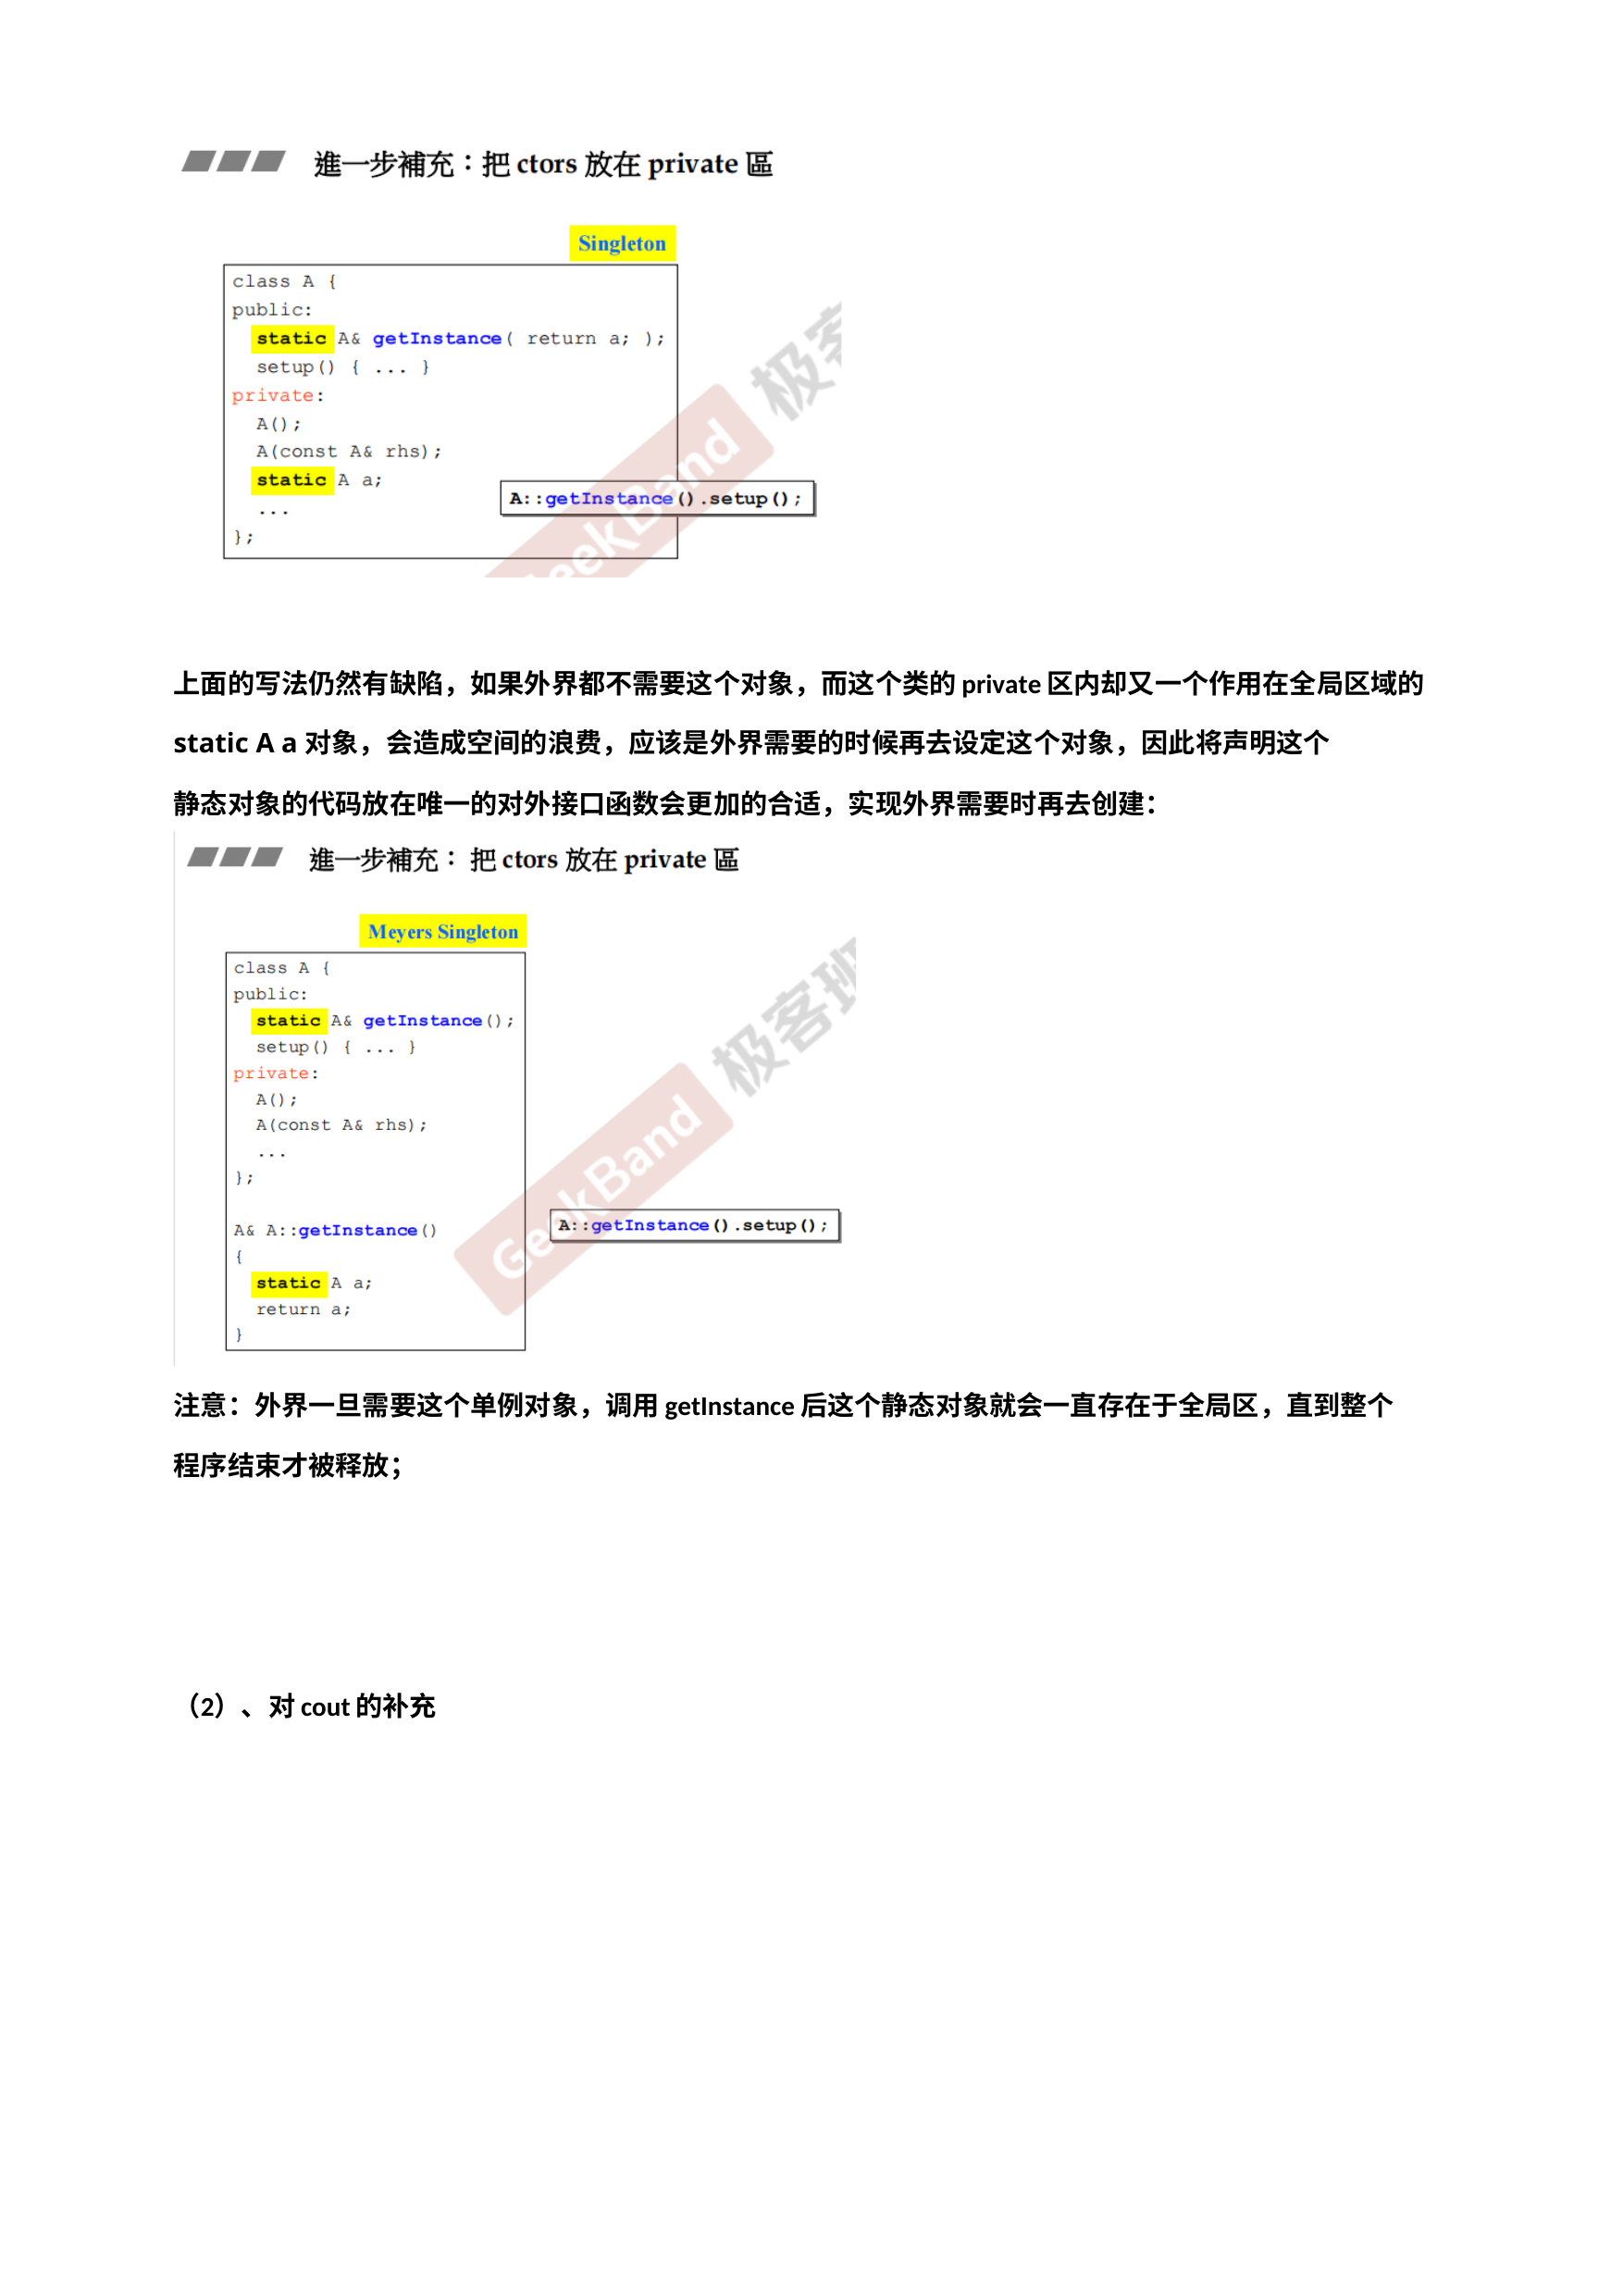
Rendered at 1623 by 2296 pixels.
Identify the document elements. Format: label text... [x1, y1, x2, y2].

picture [173, 140, 842, 577]
text 注意：外界一旦需要这个单例对象，调用getInstance后这个静态对象就会一直存在于全局区，直到整个 [173, 1373, 1449, 1433]
picture [173, 831, 857, 1366]
text 上面的写法仍然有缺陷，如果外界都不需要这个对象，而这个类的private区内却又一个作用在全局区域的 static A a 对象，会造成空间的浪费，应该是外界需要的时候再去设定这个对象，因此将声明这个 [173, 652, 1449, 772]
text 程序结束才被释放； [173, 1433, 1449, 1494]
text （2）、对cout的补充 [173, 1674, 1449, 1734]
text 静态对象的代码放在唯一的对外接口函数会更加的合适，实现外界需要时再去创建： [173, 772, 1449, 832]
